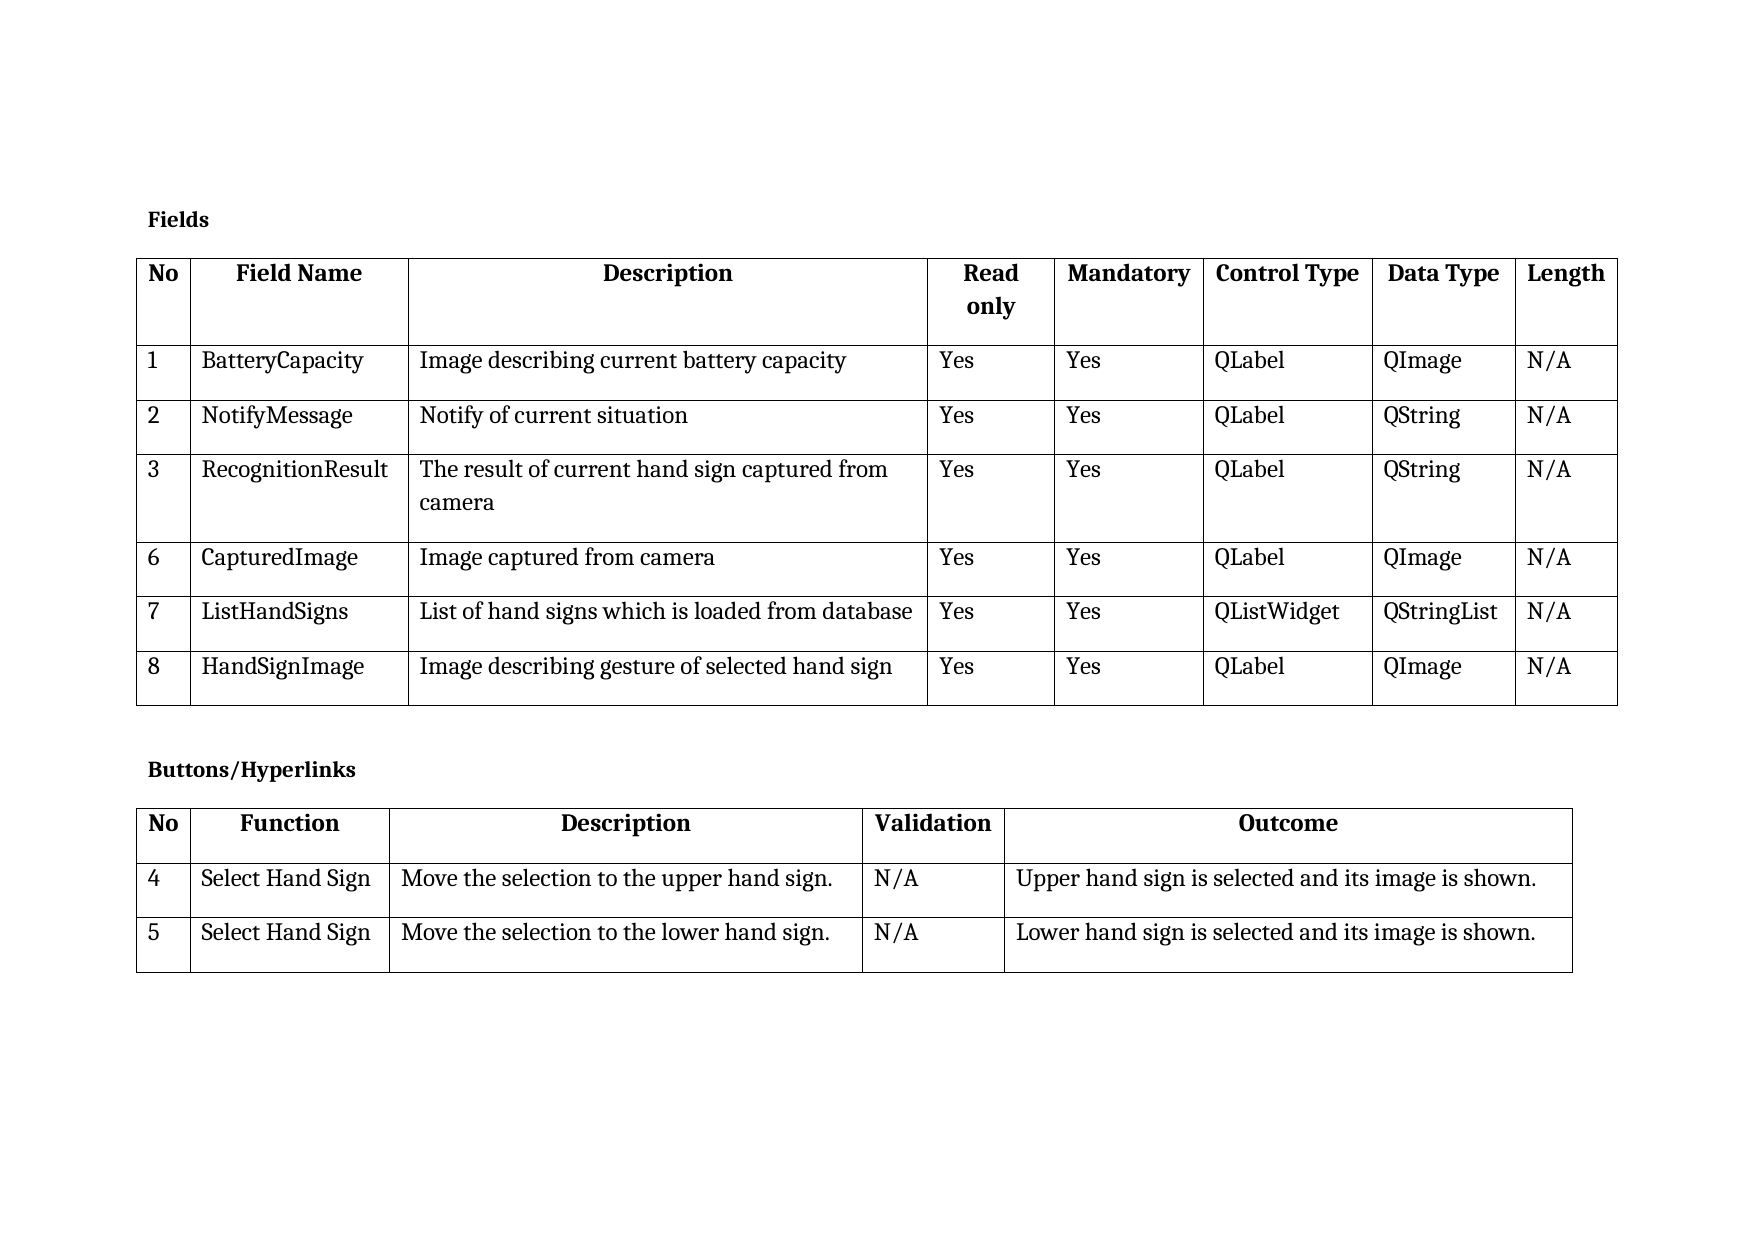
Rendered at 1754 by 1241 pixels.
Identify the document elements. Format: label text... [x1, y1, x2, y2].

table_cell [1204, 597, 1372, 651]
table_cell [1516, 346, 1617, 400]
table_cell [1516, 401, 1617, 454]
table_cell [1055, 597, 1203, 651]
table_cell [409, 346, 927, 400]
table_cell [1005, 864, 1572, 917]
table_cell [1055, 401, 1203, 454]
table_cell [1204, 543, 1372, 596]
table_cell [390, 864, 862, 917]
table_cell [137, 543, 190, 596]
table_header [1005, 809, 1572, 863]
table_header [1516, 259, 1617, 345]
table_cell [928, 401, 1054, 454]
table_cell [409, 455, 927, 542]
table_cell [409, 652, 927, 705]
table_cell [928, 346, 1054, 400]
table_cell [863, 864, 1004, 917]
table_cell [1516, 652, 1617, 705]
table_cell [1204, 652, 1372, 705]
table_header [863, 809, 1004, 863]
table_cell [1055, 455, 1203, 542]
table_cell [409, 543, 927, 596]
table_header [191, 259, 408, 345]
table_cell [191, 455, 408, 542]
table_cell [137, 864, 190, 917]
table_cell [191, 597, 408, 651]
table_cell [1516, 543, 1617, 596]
text Buttons/Hyperlinks [148, 757, 1606, 784]
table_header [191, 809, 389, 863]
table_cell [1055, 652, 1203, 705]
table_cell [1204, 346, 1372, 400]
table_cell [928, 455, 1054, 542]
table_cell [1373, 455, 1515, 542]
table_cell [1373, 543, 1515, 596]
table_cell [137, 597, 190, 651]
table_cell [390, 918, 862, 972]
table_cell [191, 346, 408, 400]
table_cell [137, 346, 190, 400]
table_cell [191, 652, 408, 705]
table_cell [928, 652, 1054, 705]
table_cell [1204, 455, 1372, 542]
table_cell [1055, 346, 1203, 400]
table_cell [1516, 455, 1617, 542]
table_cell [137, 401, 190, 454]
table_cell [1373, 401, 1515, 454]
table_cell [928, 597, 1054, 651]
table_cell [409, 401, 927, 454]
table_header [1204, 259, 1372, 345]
text Fields [148, 207, 1606, 233]
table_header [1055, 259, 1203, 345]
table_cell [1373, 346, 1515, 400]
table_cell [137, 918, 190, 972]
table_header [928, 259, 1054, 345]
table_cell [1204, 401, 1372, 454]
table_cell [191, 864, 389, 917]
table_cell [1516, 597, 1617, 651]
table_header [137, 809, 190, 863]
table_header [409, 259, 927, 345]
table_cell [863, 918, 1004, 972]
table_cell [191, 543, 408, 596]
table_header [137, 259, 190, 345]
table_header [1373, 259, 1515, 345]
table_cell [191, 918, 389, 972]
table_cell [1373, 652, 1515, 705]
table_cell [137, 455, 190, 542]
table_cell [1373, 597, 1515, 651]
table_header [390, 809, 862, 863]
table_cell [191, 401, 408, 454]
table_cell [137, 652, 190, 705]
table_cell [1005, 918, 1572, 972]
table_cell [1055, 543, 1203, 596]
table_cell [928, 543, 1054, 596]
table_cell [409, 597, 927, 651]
